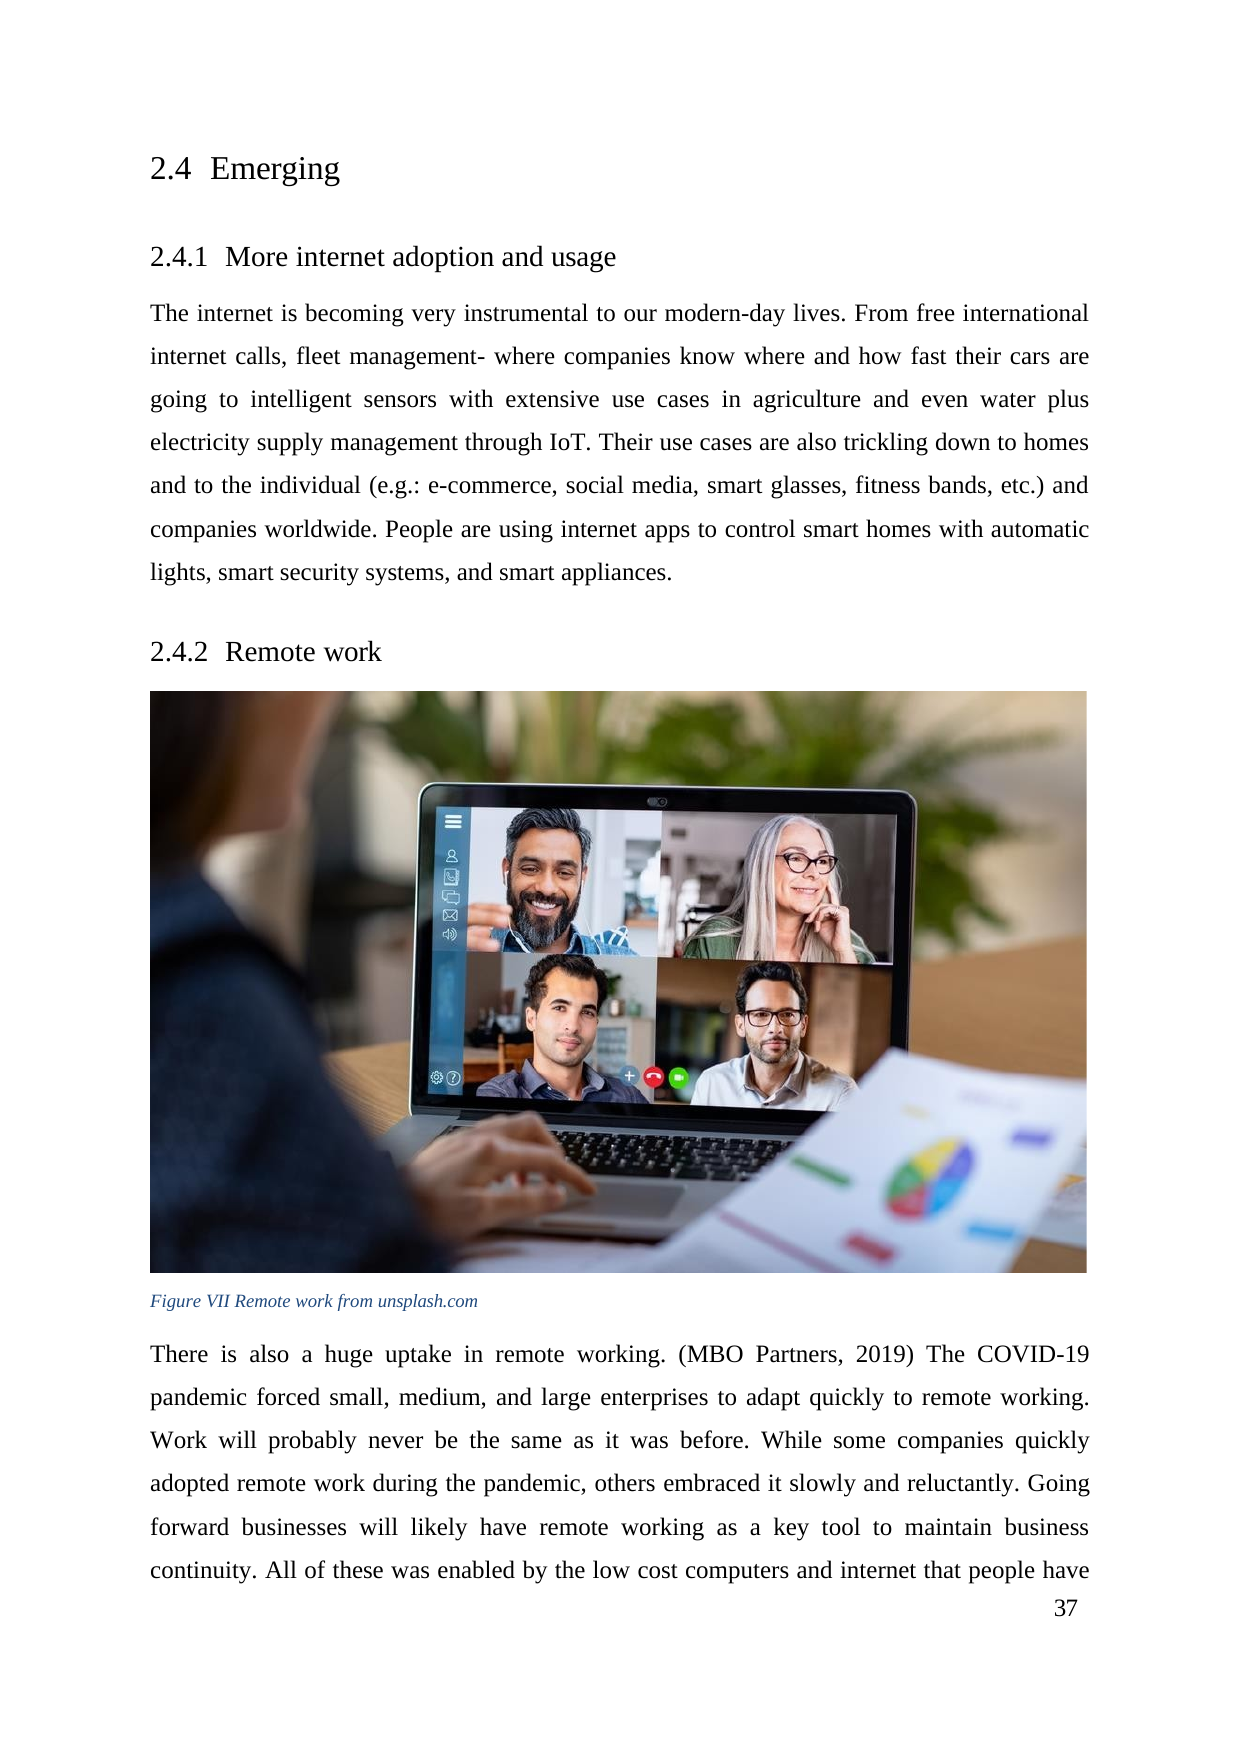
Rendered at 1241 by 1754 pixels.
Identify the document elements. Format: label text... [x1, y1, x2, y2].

subtitle More internet adoption and usage [150, 239, 1205, 273]
subtitle Emerging [150, 149, 1205, 187]
text Figure VII Remote work from unsplash.com [150, 706, 1205, 1312]
subtitle Remote work [150, 634, 1205, 667]
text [150, 1339, 1091, 1583]
text The internet is becoming very instrumental to our modern-day lives. From free international internet calls, fleet management- where companies know where and how fast their cars are going to intelligent sensors with extensive use cases in agriculture and even water plus electricity supply management through IoT. Their use cases are also trickling down to homes and to the individual (e.g.: e-commerce, social media, smart glasses, fitness bands, etc.) and companies worldwide. People are using internet apps to control smart homes with automatic lights, smart security systems, and smart appliances. [150, 298, 1091, 586]
picture [150, 691, 1087, 706]
